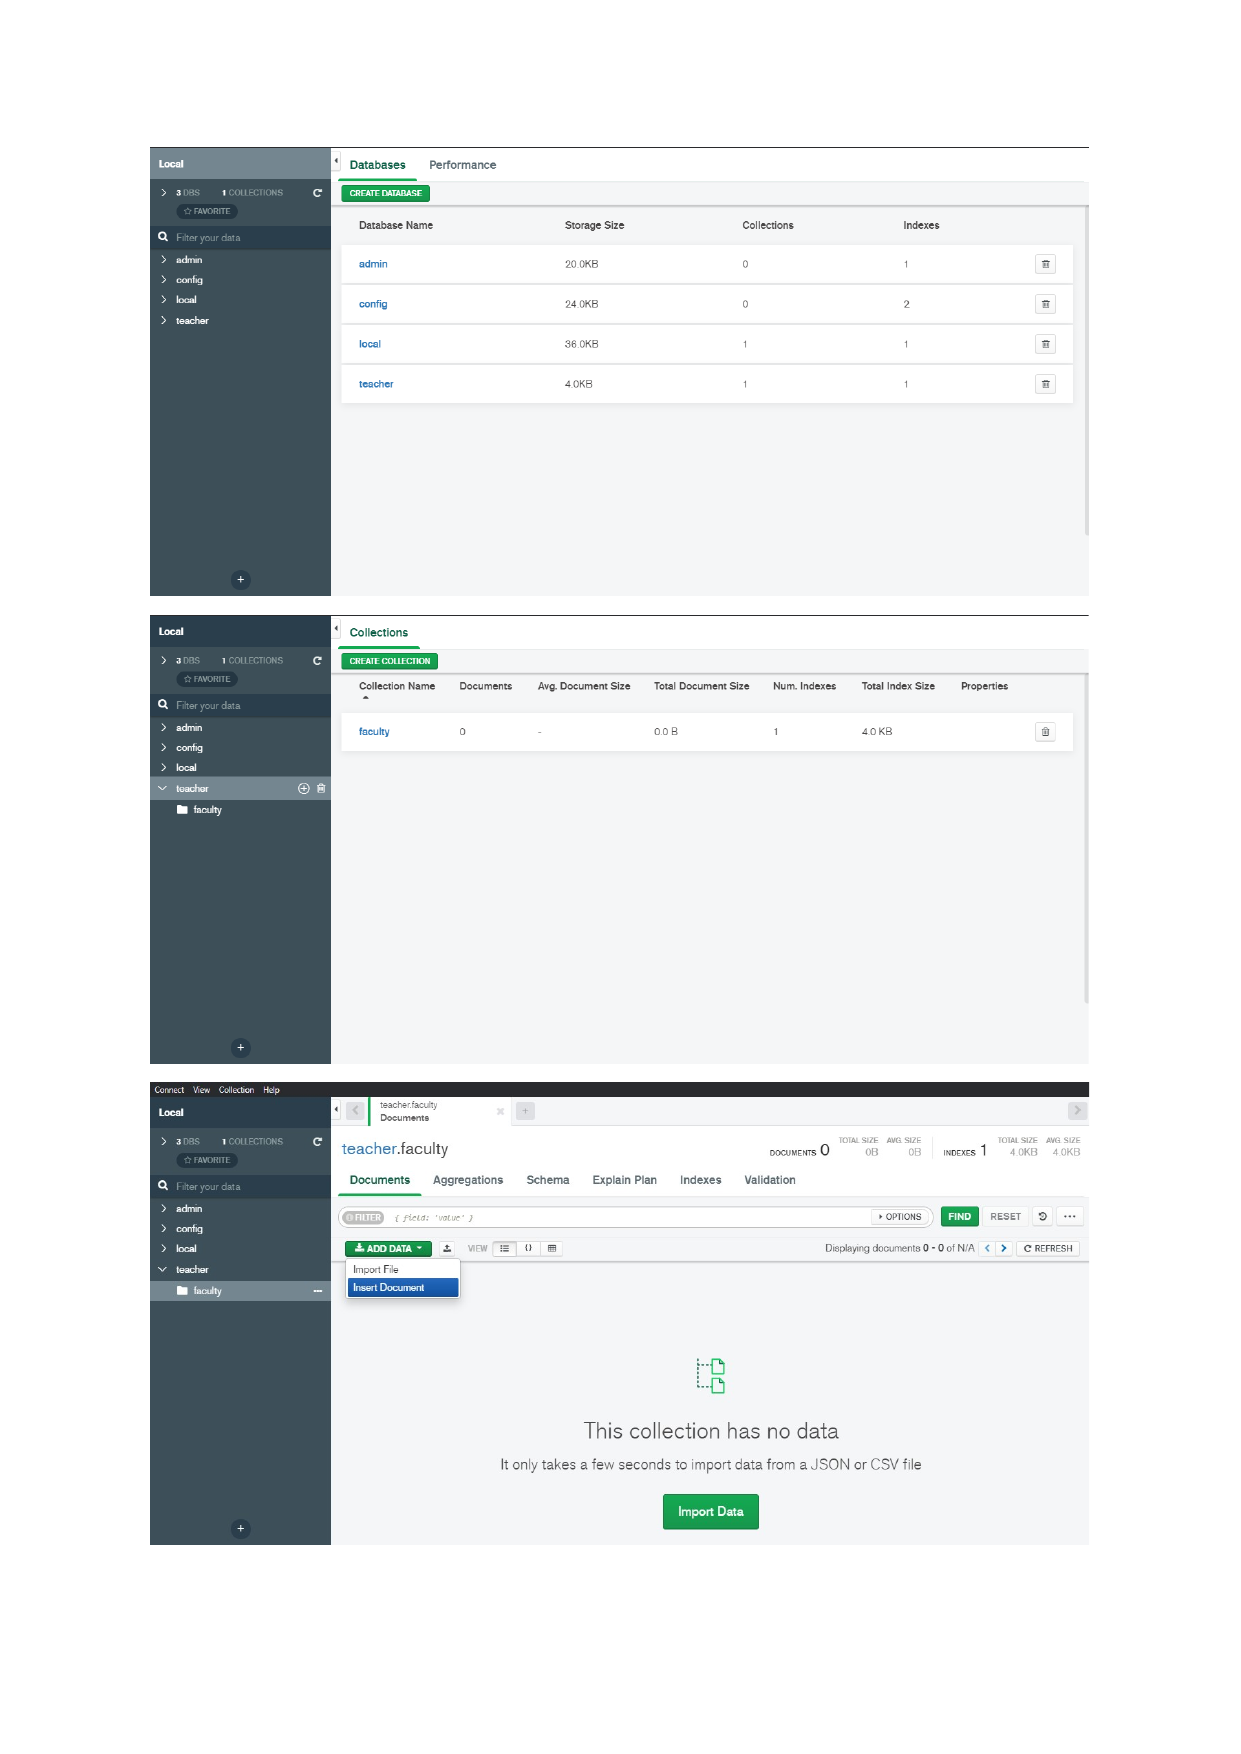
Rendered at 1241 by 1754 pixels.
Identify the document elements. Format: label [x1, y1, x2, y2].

picture [150, 615, 1089, 1064]
picture [150, 1082, 1090, 1545]
picture [150, 147, 1089, 596]
